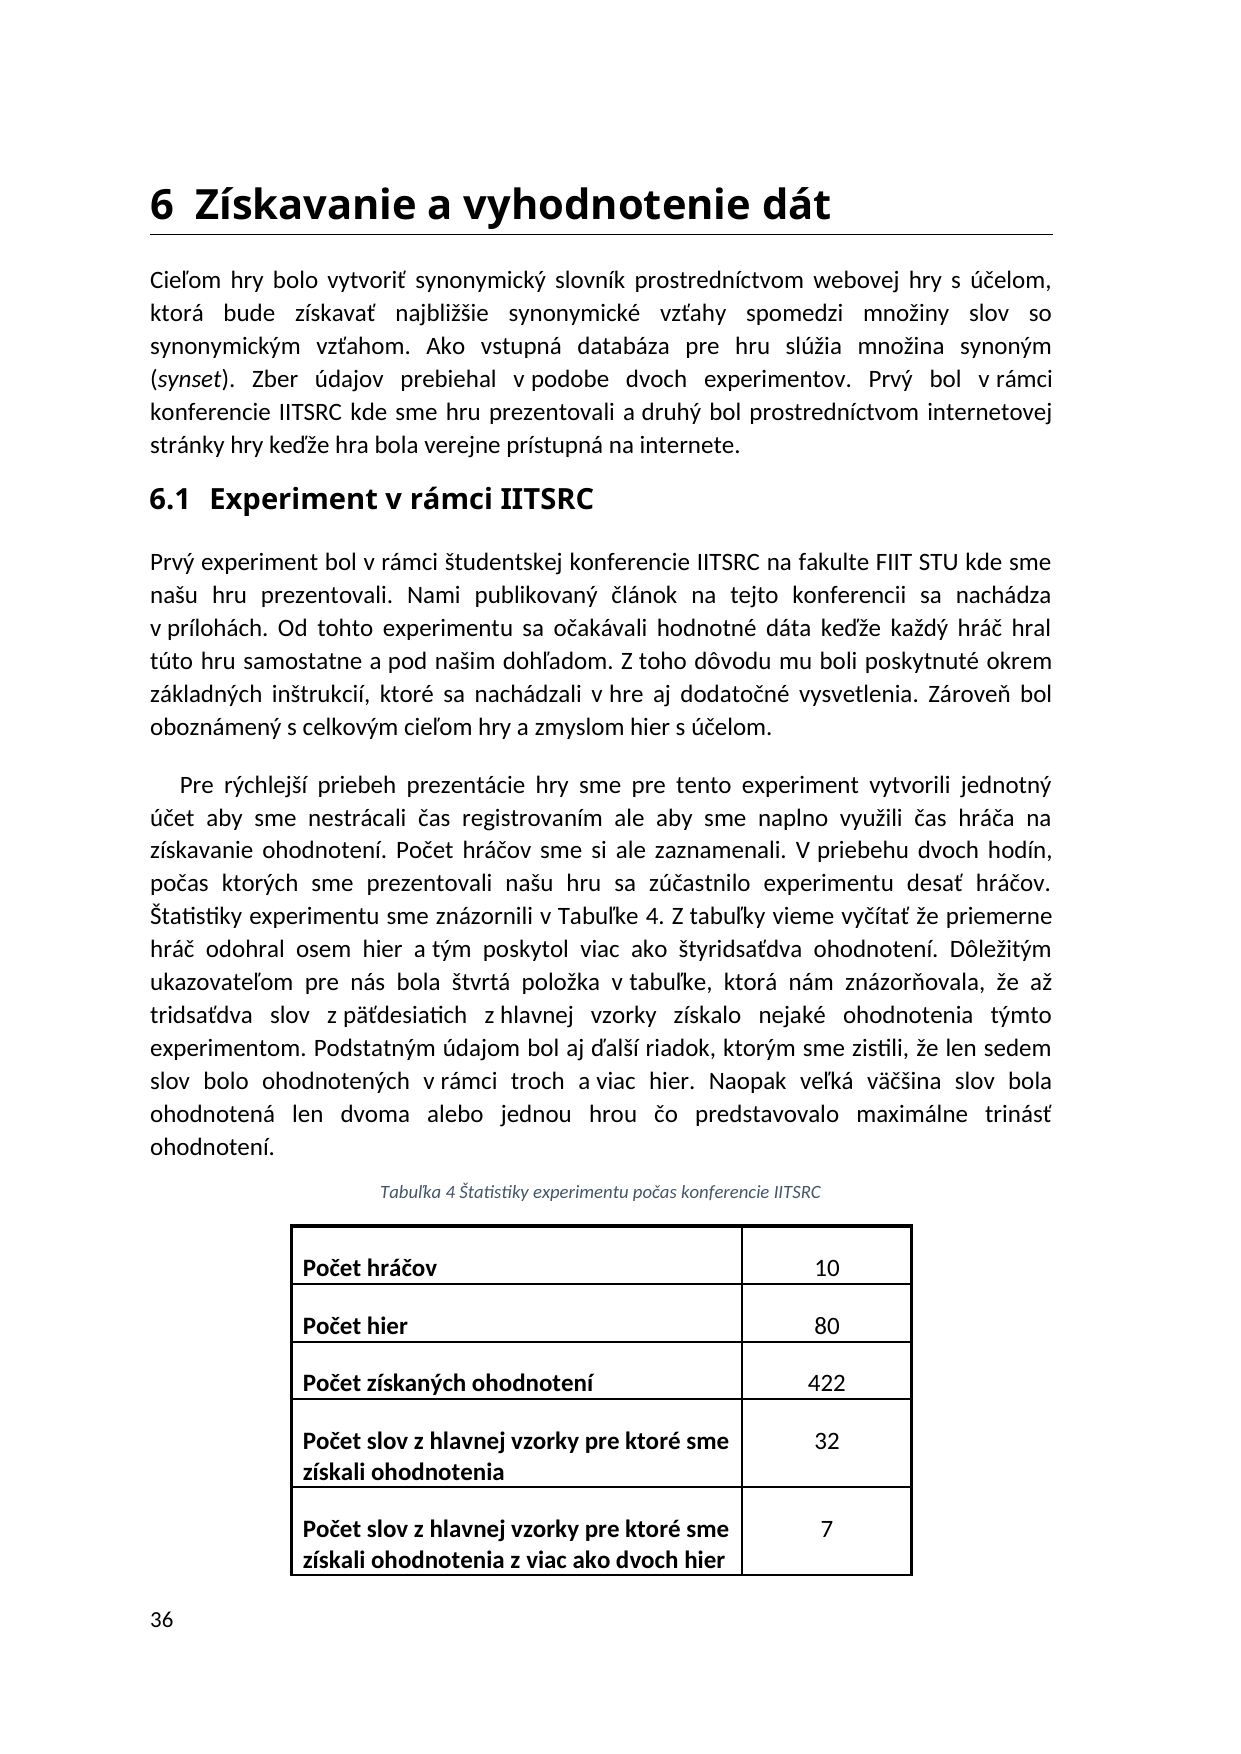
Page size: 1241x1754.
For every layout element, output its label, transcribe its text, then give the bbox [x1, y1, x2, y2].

text Cieľom hry bolo vytvoriť synonymický slovník prostredníctvom webovej hry s účelom, ktorá bude získavať najbližšie synonymické vzťahy spomedzi množiny slov so synonymickým vzťahom. Ako vstupná databáza pre hru slúžia množina synoným (synset). Zber údajov prebiehal v podobe dvoch experimentov. Prvý bol v rámci konferencie IITSRC kde sme hru prezentovali a druhý bol prostredníctvom internetovej stránky hry keďže hra bola verejne prístupná na internete. [150, 264, 1053, 459]
text Pre rýchlejší priebeh prezentácie hry sme pre tento experiment vytvorili jednotný účet aby sme nestrácali čas registrovaním ale aby sme naplno využili čas hráča na získavanie ohodnotení. Počet hráčov sme si ale zaznamenali. V priebehu dvoch hodín, počas ktorých sme prezentovali našu hru sa zúčastnilo experimentu desať hráčov. Štatistiky experimentu sme znázornili v Tabuľke 4. Z tabuľky vieme vyčítať že priemerne hráč odohral osem hier a tým poskytol viac ako štyridsaťdva ohodnotení. Dôležitým ukazovateľom pre nás bola štvrtá položka v tabuľke, ktorá nám znázorňovala, že až tridsaťdva slov z päťdesiatich z hlavnej vzorky získalo nejaké ohodnotenia týmto experimentom. Podstatným údajom bol aj ďalší riadok, ktorým sme zistili, že len sedem slov bolo ohodnotených v rámci troch a viac hier. Naopak veľká väčšina slov bola ohodnotená len dvoma alebo jednou hrou čo predstavovalo maximálne trinásť ohodnotení. [150, 769, 1053, 1161]
table_header Počet hráčov [293, 1228, 741, 1283]
table_header 10 [743, 1228, 910, 1283]
subtitle Experiment v rámci IITSRC [149, 478, 1053, 518]
subtitle Získavanie a vyhodnotenie dát [150, 175, 1053, 234]
text Tabuľka 4 Štatistiky experimentu počas konferencie IITSRC [150, 1181, 1053, 1203]
table_cell Počet slov z hlavnej vzorky pre ktoré sme získali ohodnotenia [293, 1400, 741, 1486]
table_cell Počet hier [293, 1285, 741, 1341]
text Prvý experiment bol v rámci študentskej konferencie IITSRC na fakulte FIIT STU kde sme našu hru prezentovali. Nami publikovaný článok na tejto konferencii sa nachádza v prílohách. Od tohto experimentu sa očakávali hodnotné dáta keďže každý hráč hral túto hru samostatne a pod našim dohľadom. Z toho dôvodu mu boli poskytnuté okrem základných inštrukcií, ktoré sa nachádzali v hre aj dodatočné vysvetlenia. Zároveň bol oboznámený s celkovým cieľom hry a zmyslom hier s účelom. [150, 546, 1053, 741]
table_cell 7 [743, 1488, 910, 1574]
table_cell Počet slov z hlavnej vzorky pre ktoré sme získali ohodnotenia z viac ako dvoch hier [293, 1488, 741, 1574]
table_cell 80 [743, 1285, 910, 1341]
table_cell 422 [743, 1343, 910, 1398]
table_cell Počet získaných ohodnotení [293, 1343, 741, 1398]
table_cell 32 [743, 1400, 910, 1486]
